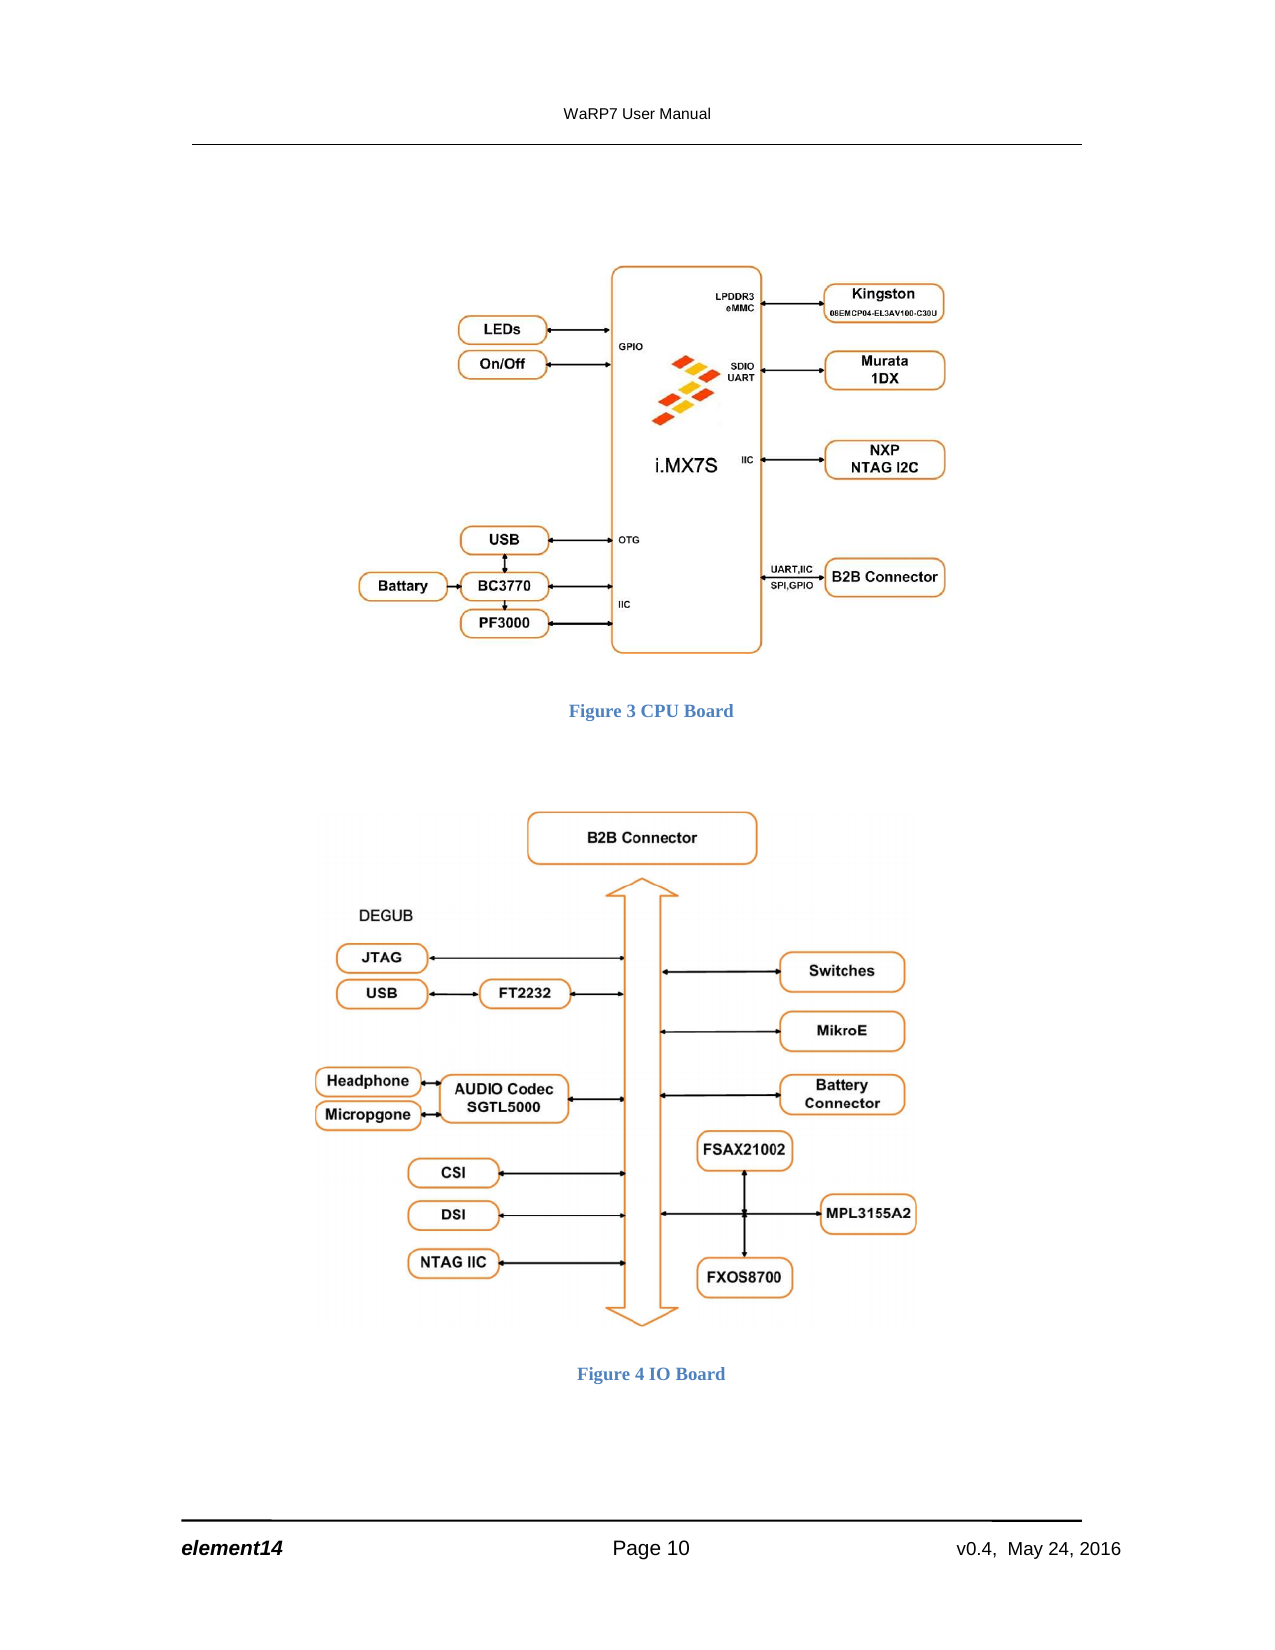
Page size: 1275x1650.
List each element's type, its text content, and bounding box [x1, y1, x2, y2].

text Figure 3 CPU Board [179, 700, 1123, 721]
picture [325, 196, 977, 700]
text Figure 4 IO Board [179, 1363, 1123, 1384]
picture [280, 775, 1022, 1363]
